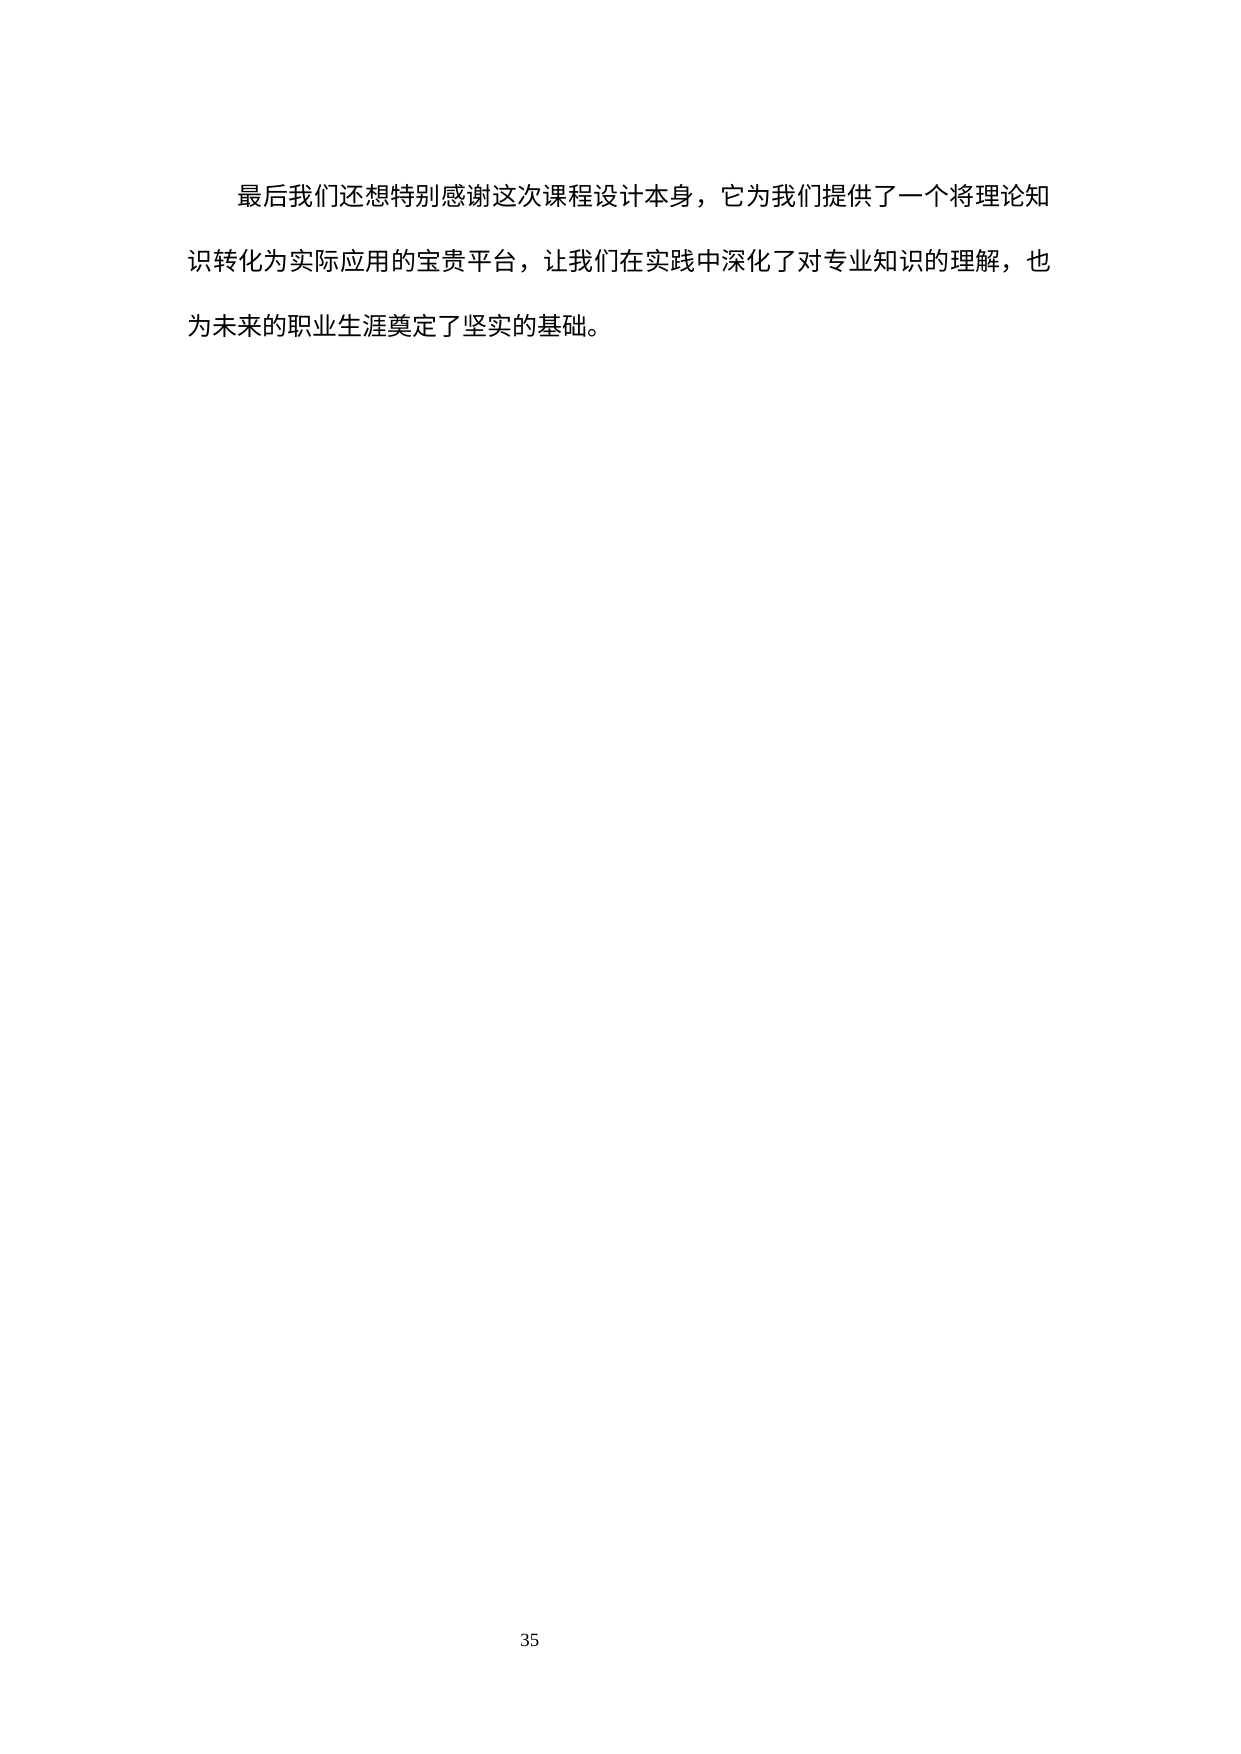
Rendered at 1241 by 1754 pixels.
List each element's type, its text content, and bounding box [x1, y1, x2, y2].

text 最后我们还想特别感谢这次课程设计本身，它为我们提供了一个将理论知识转化为实际应用的宝贵平台，让我们在实践中深化了对专业知识的理解，也为未来的职业生涯奠定了坚实的基础。 [187, 162, 1053, 357]
